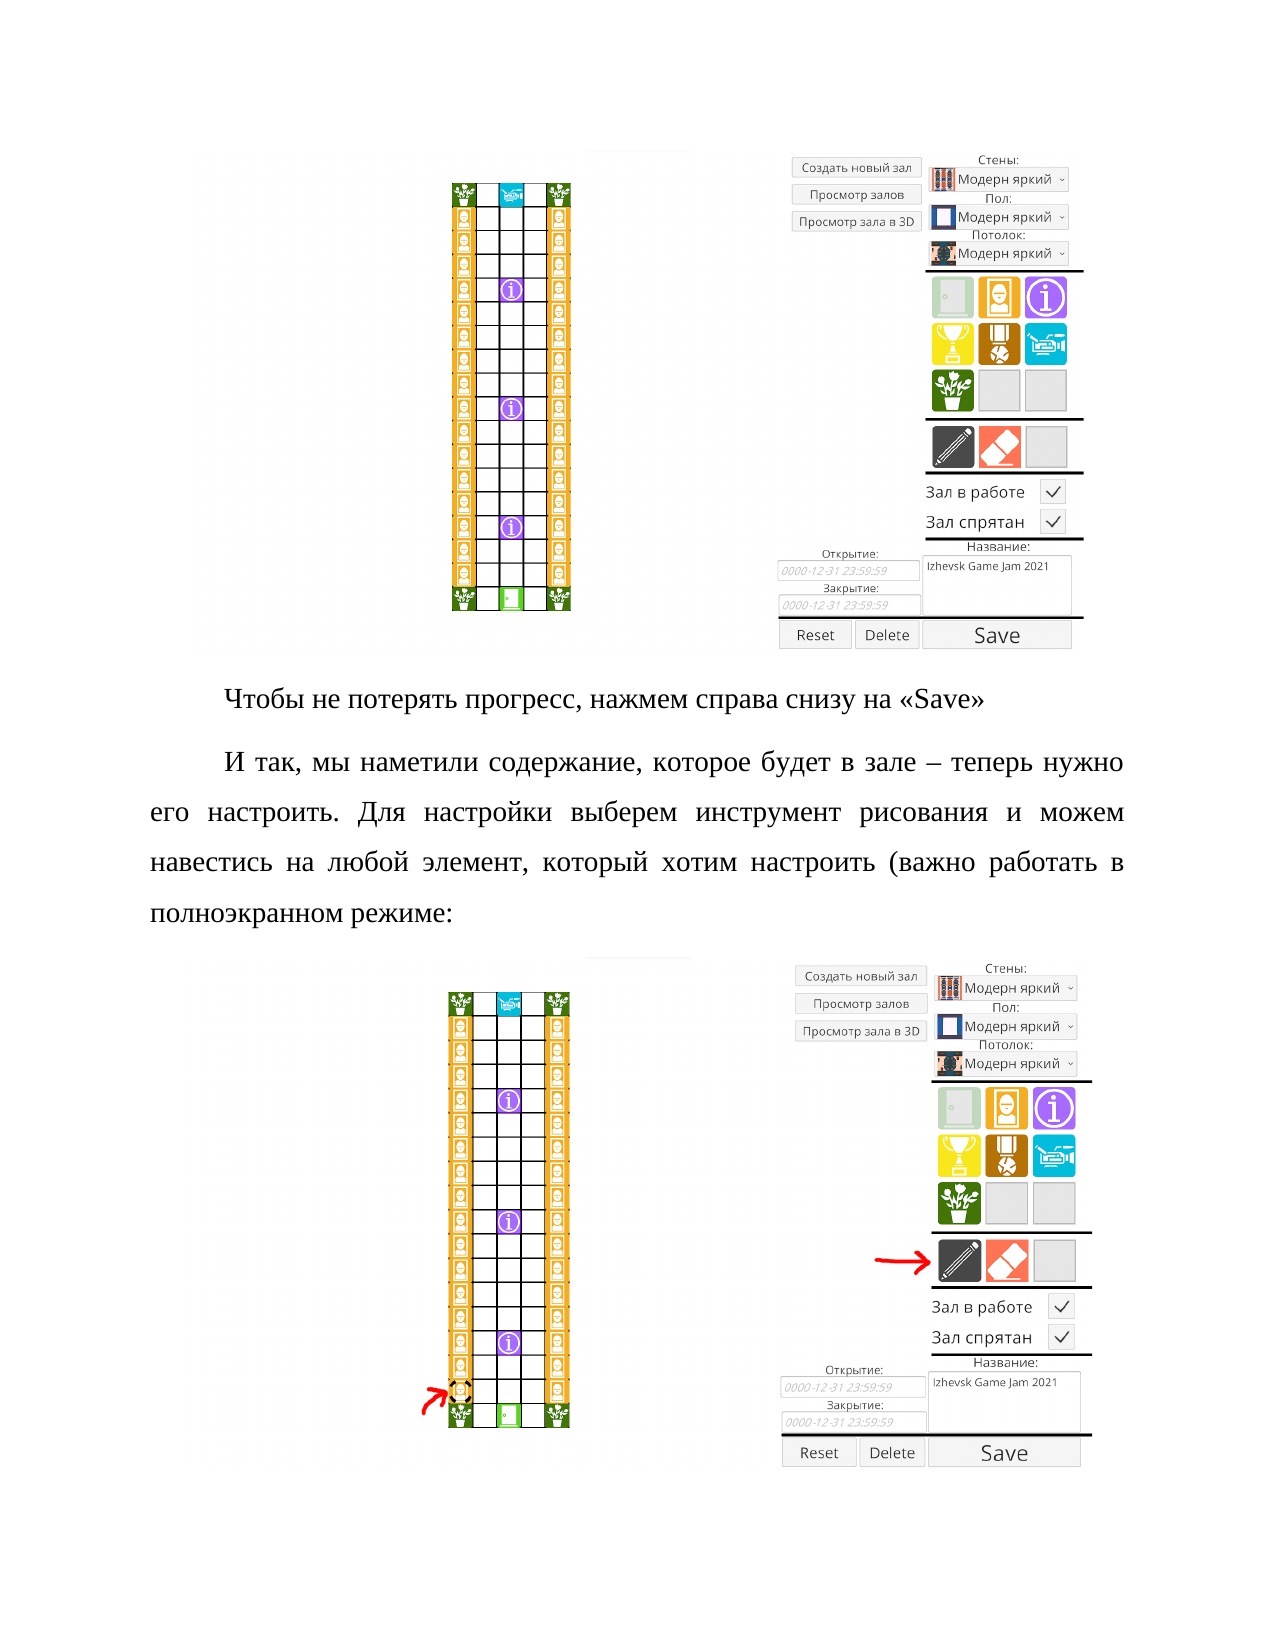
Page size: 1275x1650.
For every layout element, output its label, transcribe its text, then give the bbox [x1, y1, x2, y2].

text Чтобы не потерять прогресс, нажмем справа снизу на «Save» [150, 681, 1125, 715]
picture [182, 957, 1093, 1470]
picture [191, 150, 1084, 652]
text И так, мы наметили содержание, которое будет в зале – теперь нужно его настроить. Для настройки выберем инструмент рисования и можем навестись на любой элемент, который хотим настроить (важно работать в полноэкранном режиме: [150, 744, 1125, 928]
